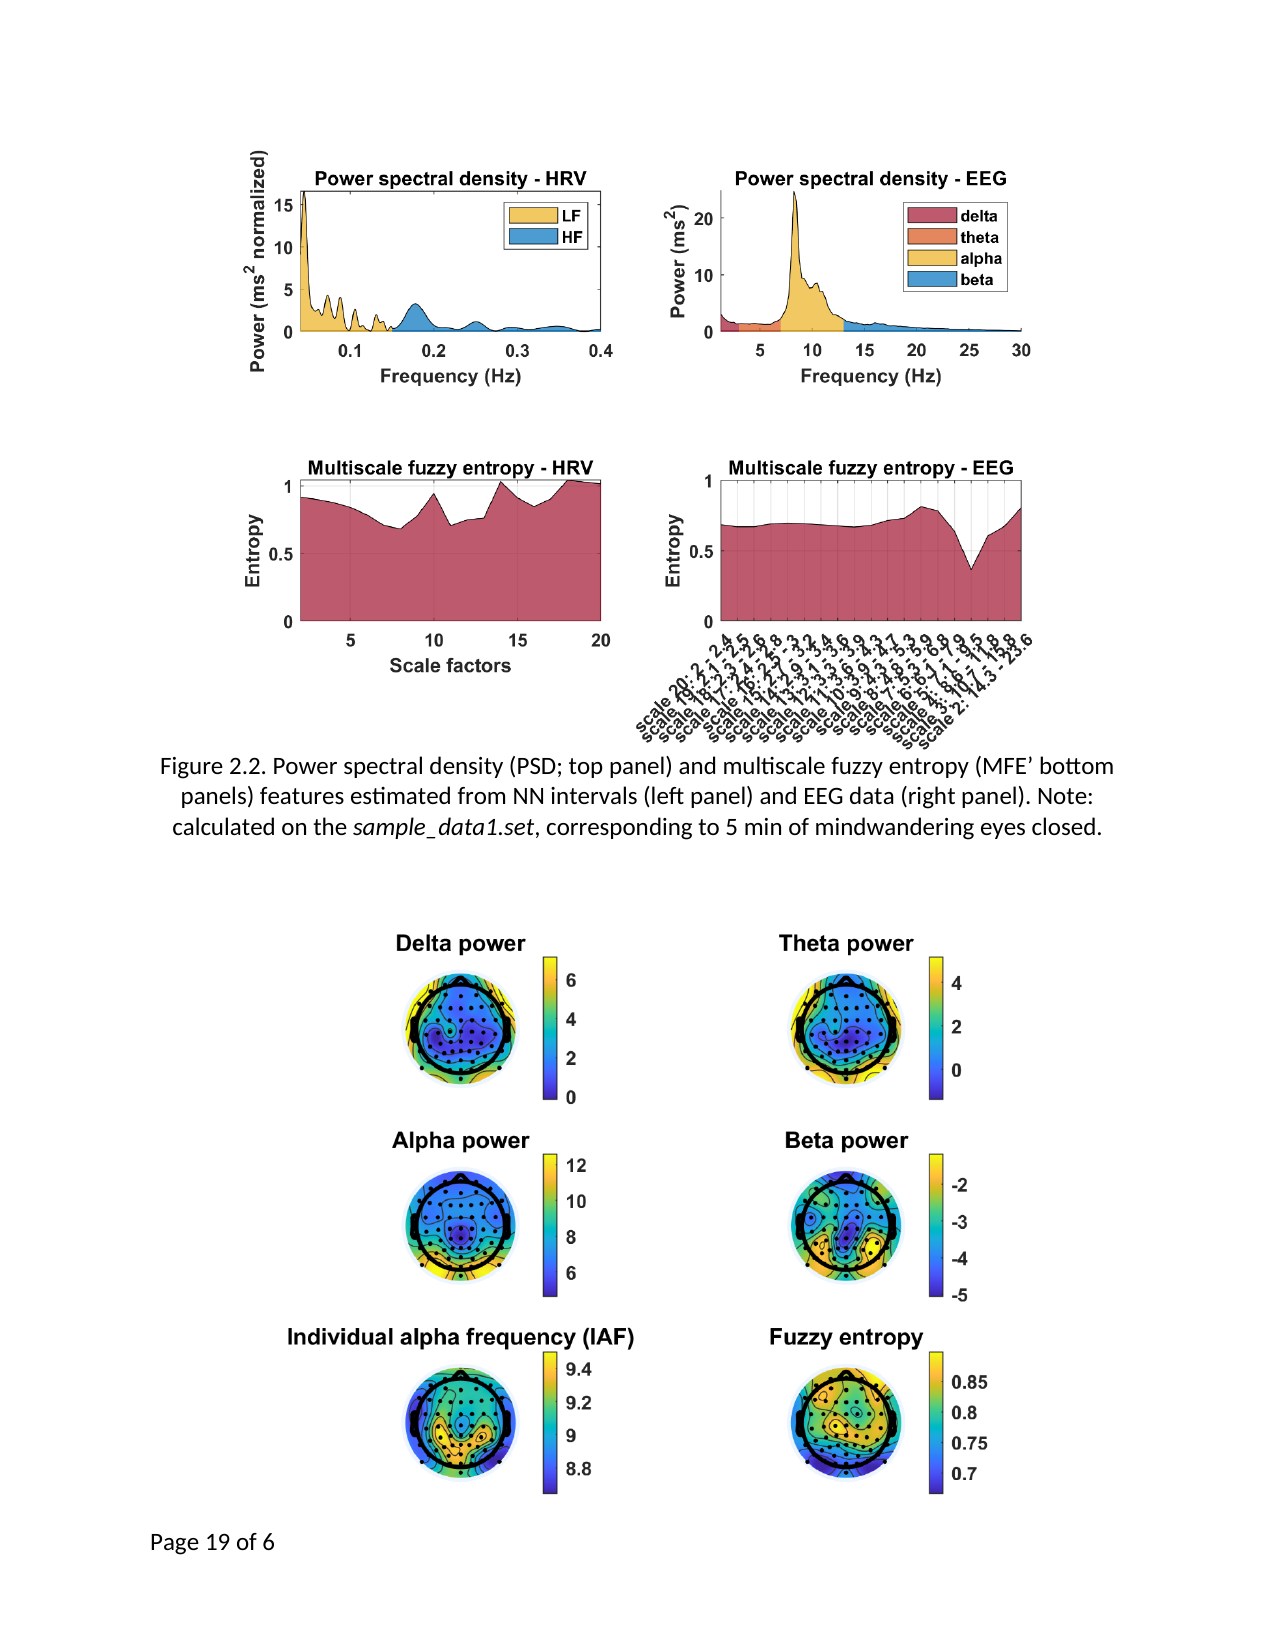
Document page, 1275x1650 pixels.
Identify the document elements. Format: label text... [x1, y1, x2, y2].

text Figure 2.2. Power spectral density (PSD; top panel) and multiscale fuzzy entropy (MFE’ bottom panels) features estimated from NN intervals (left panel) and EEG data (right panel). Note: calculated on the sample_data1.set, corresponding to 5 min of mindwandering eyes closed. [150, 750, 1125, 842]
picture [242, 150, 1033, 750]
picture [287, 933, 988, 1495]
